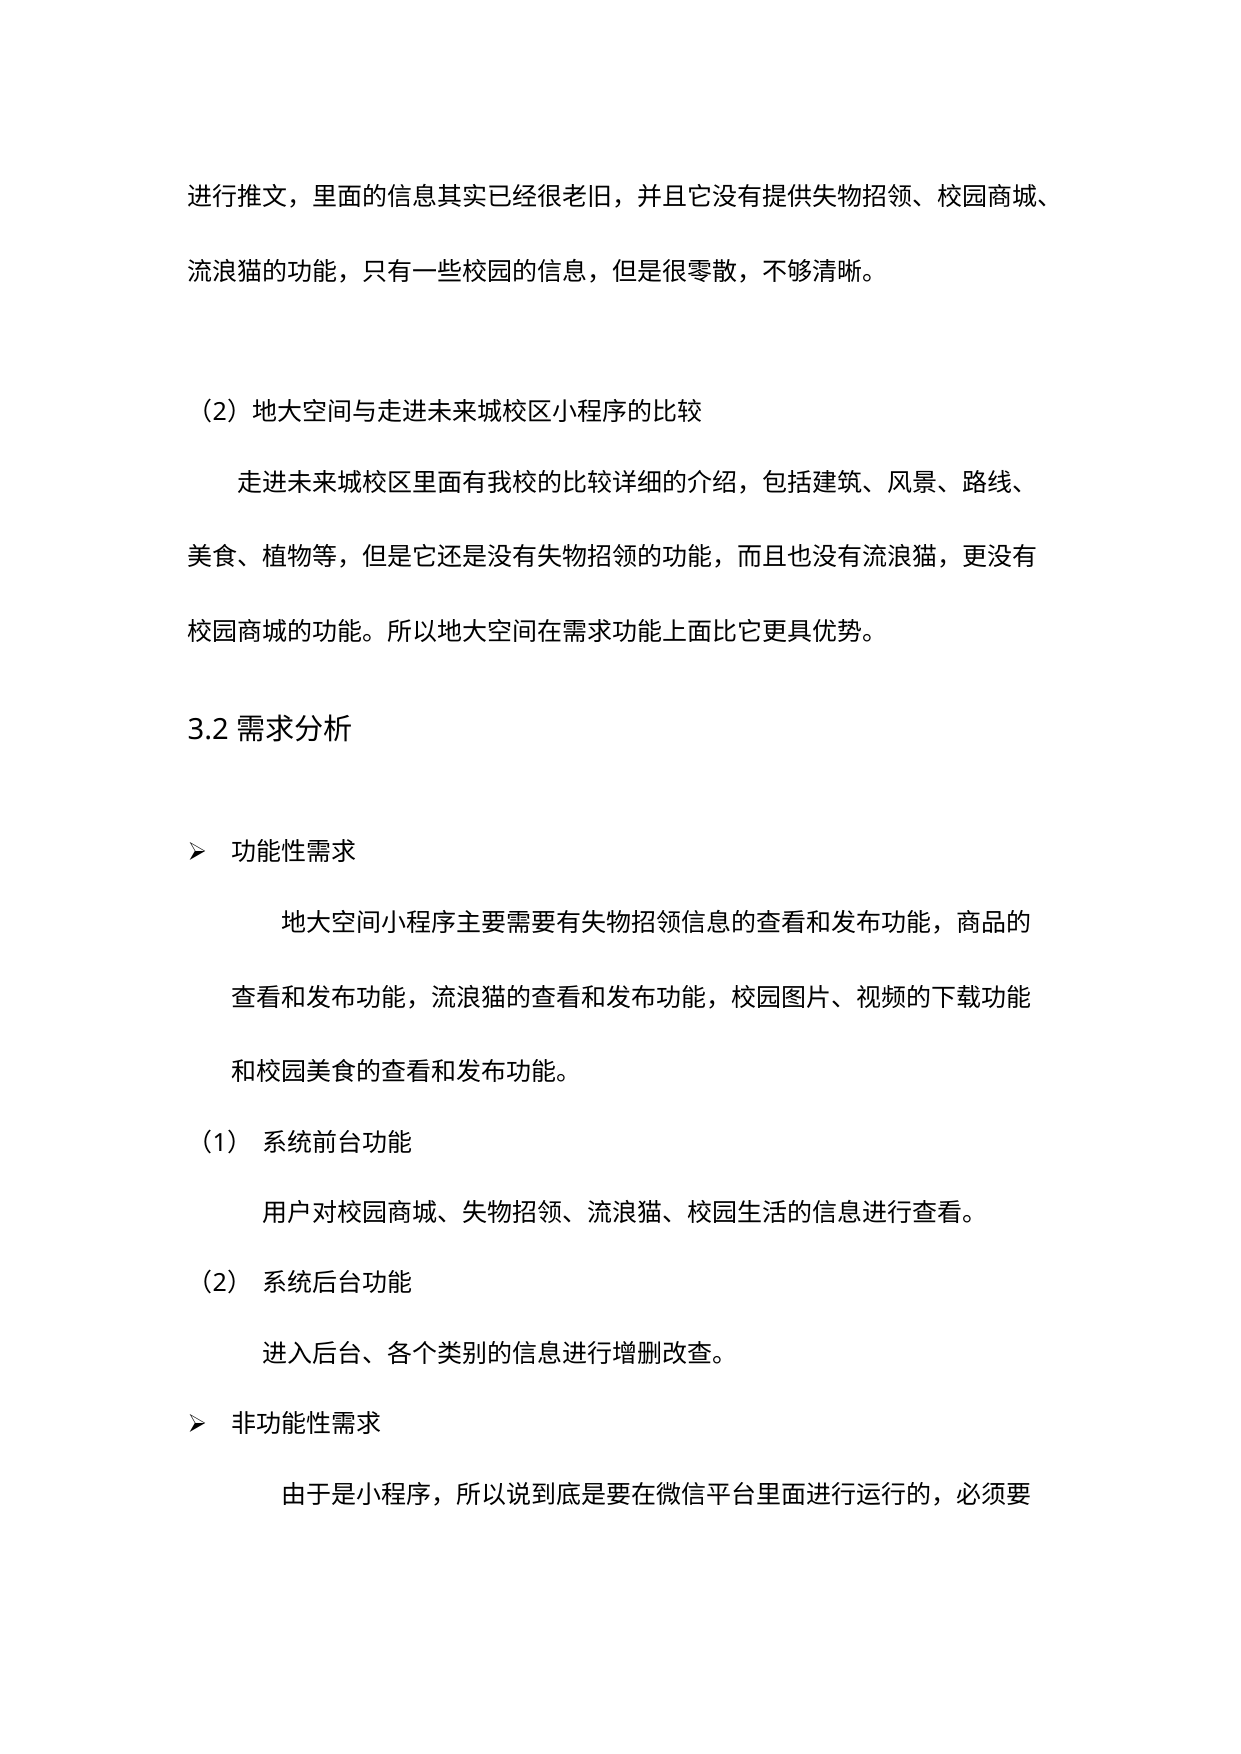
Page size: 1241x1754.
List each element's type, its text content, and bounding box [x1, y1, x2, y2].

list 进入后台、各个类别的信息进行增删改查。 [262, 1319, 1053, 1384]
text 地大空间小程序主要需要有失物招领信息的查看和发布功能，商品的查看和发布功能，流浪猫的查看和发布功能，校园图片、视频的下载功能和校园美食的查看和发布功能。 [231, 888, 1053, 1102]
list 功能性需求 [187, 817, 1053, 882]
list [231, 1460, 1053, 1525]
list 系统前台功能 [187, 1108, 1053, 1173]
list 用户对校园商城、失物招领、流浪猫、校园生活的信息进行查看。 [262, 1178, 1053, 1243]
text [187, 162, 1053, 302]
subtitle 3.2 需求分析 [187, 694, 1053, 759]
list 非功能性需求 [187, 1389, 1053, 1454]
list 系统后台功能 [187, 1248, 1053, 1313]
text 走进未来城校区里面有我校的比较详细的介绍，包括建筑、风景、路线、美食、植物等，但是它还是没有失物招领的功能，而且也没有流浪猫，更没有校园商城的功能。所以地大空间在需求功能上面比它更具优势。 [187, 448, 1053, 662]
text （2）地大空间与走进未来城校区小程序的比较 [187, 377, 1053, 442]
